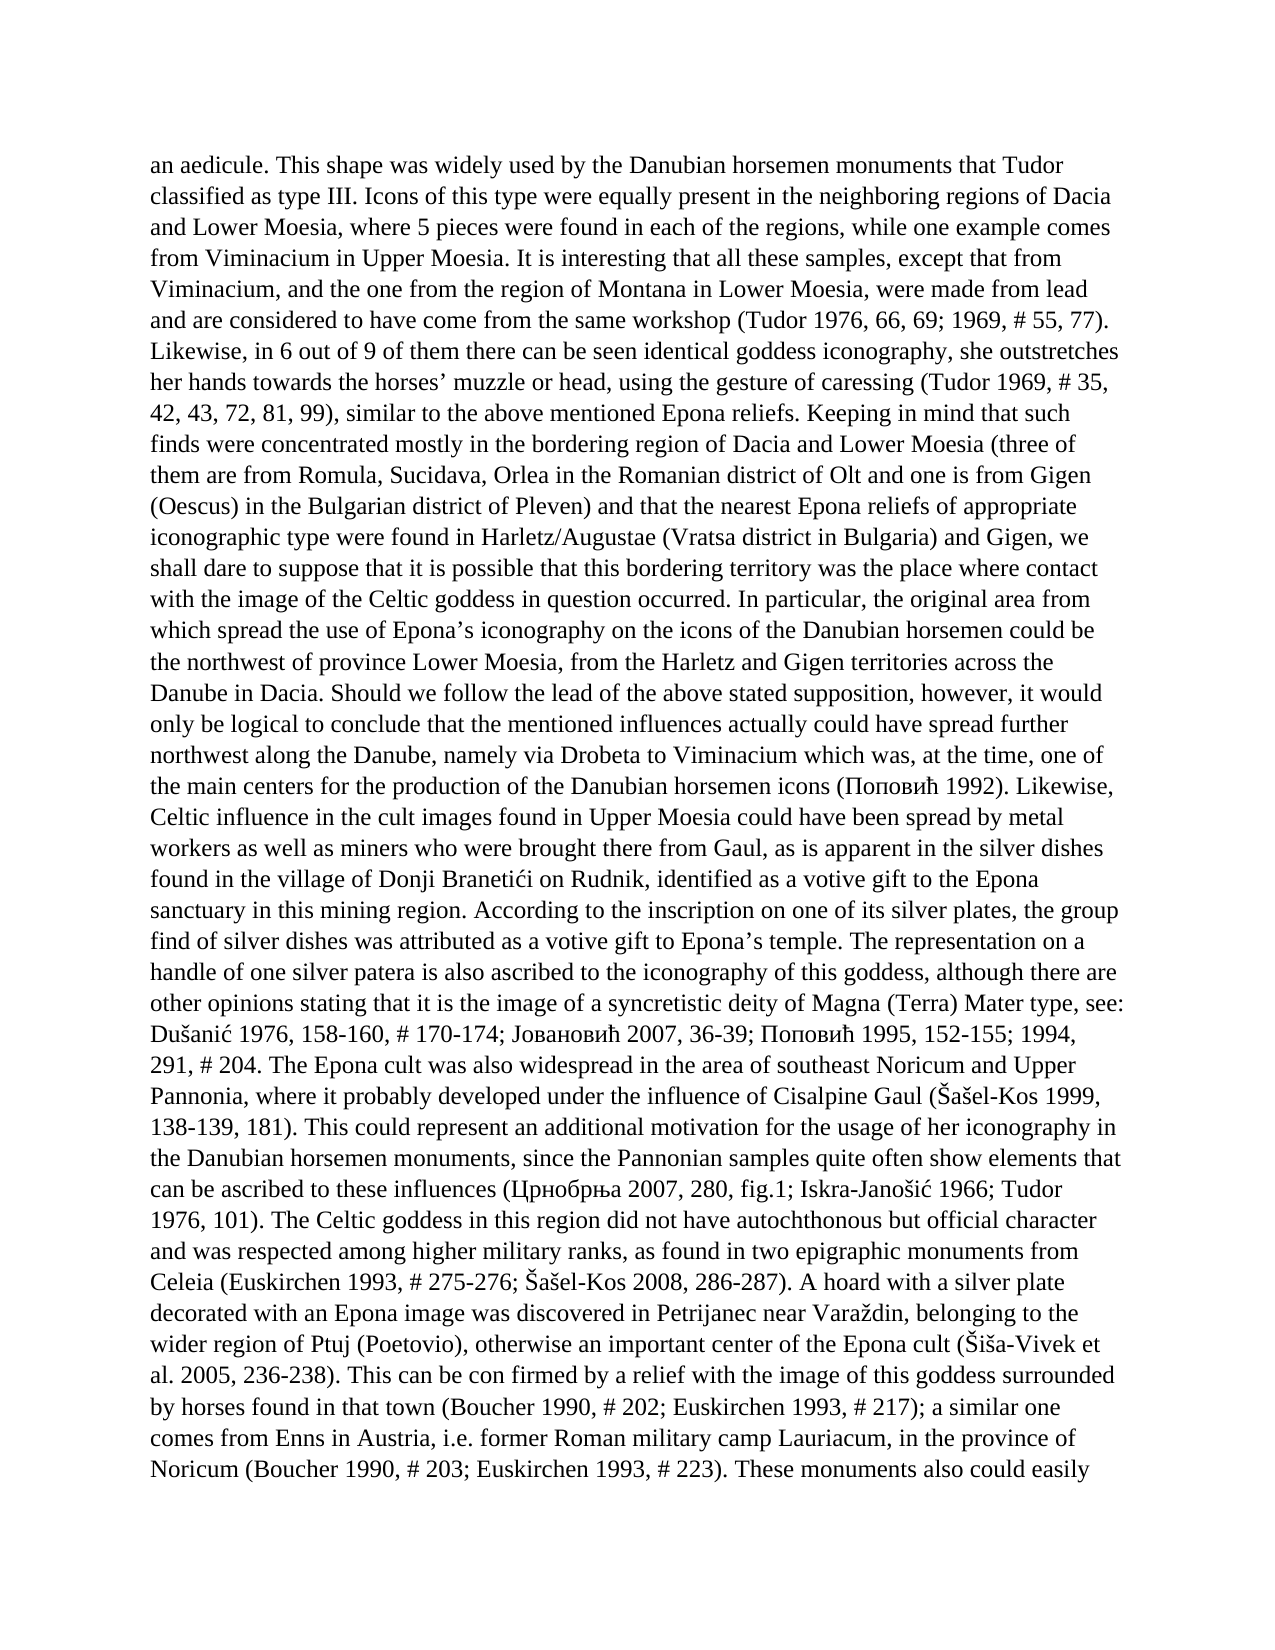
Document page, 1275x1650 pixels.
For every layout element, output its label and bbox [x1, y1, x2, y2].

text [150, 150, 1125, 1482]
